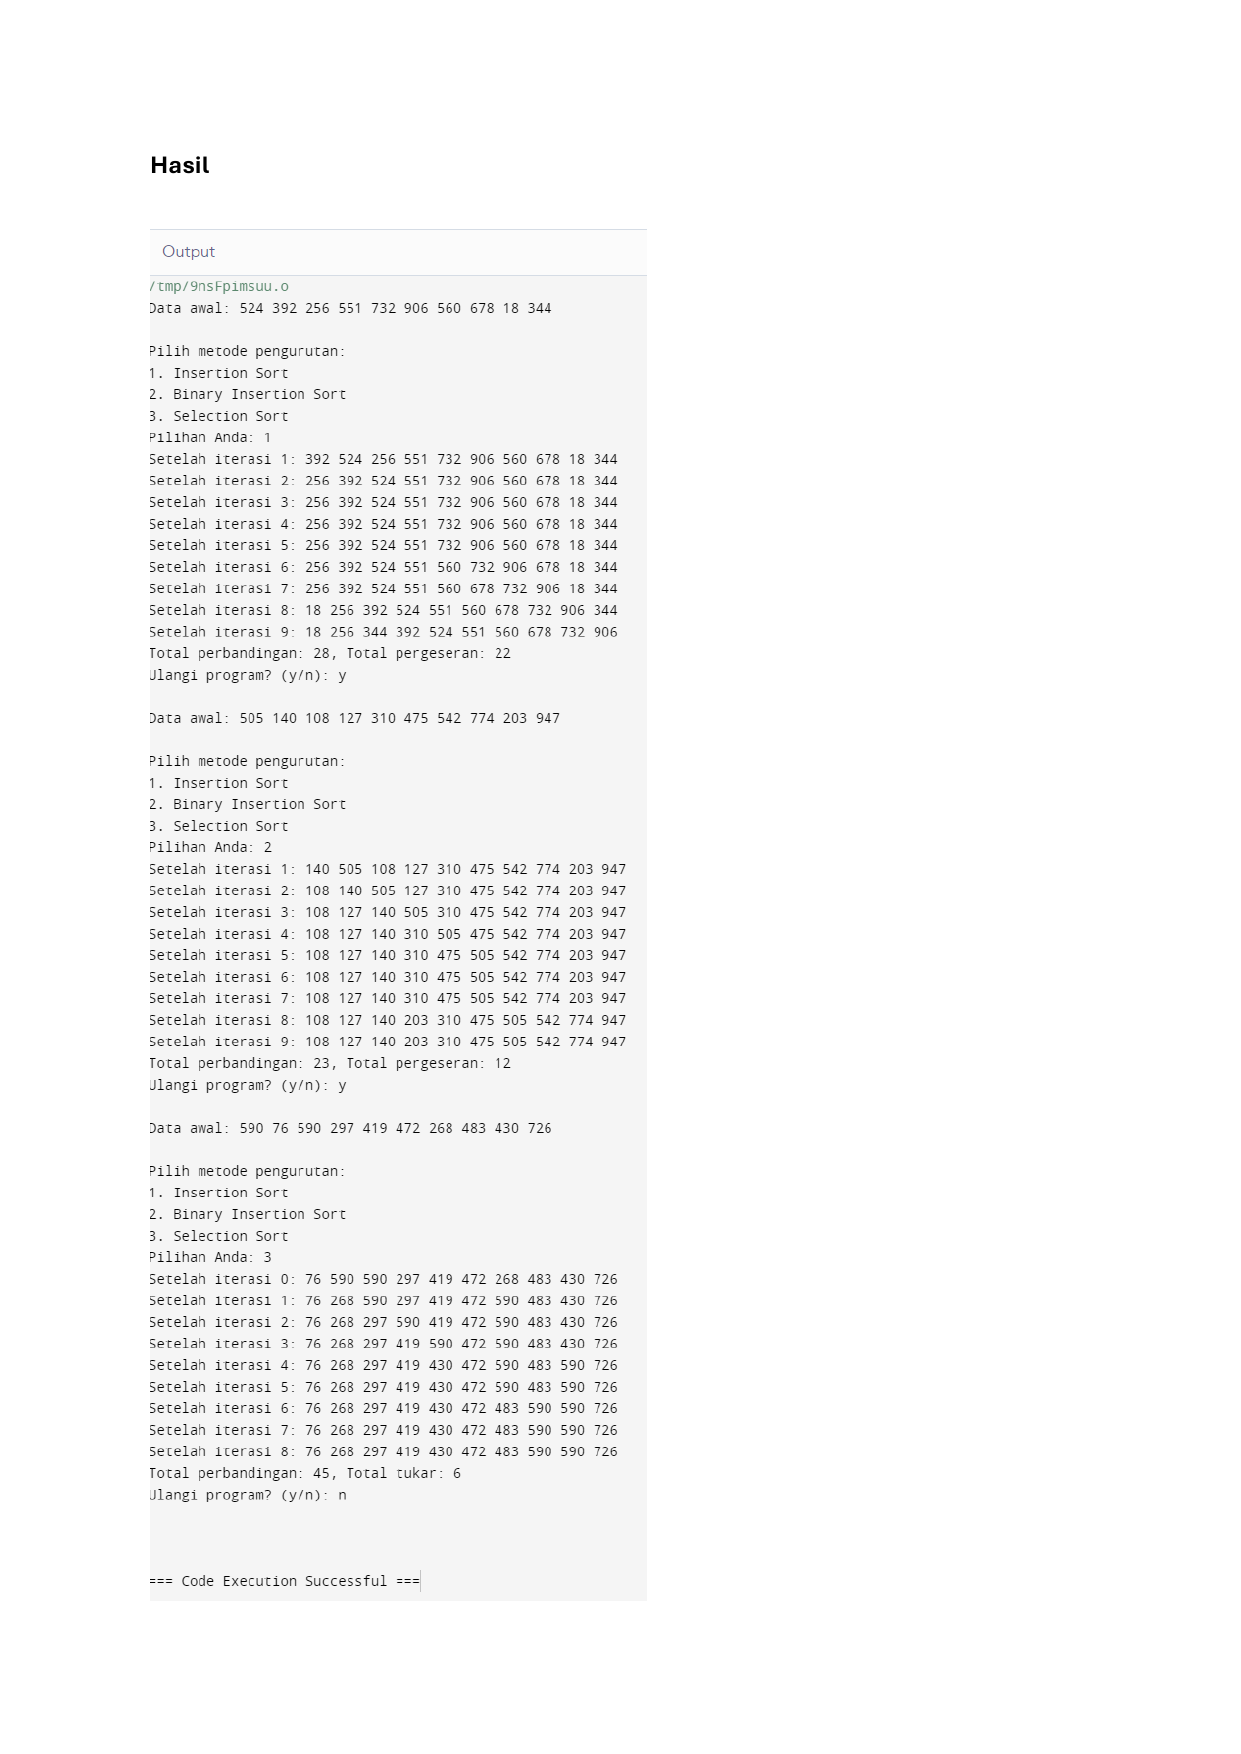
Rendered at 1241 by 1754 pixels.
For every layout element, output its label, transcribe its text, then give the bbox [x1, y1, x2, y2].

picture [150, 180, 647, 1601]
text Hasil [150, 150, 1090, 181]
